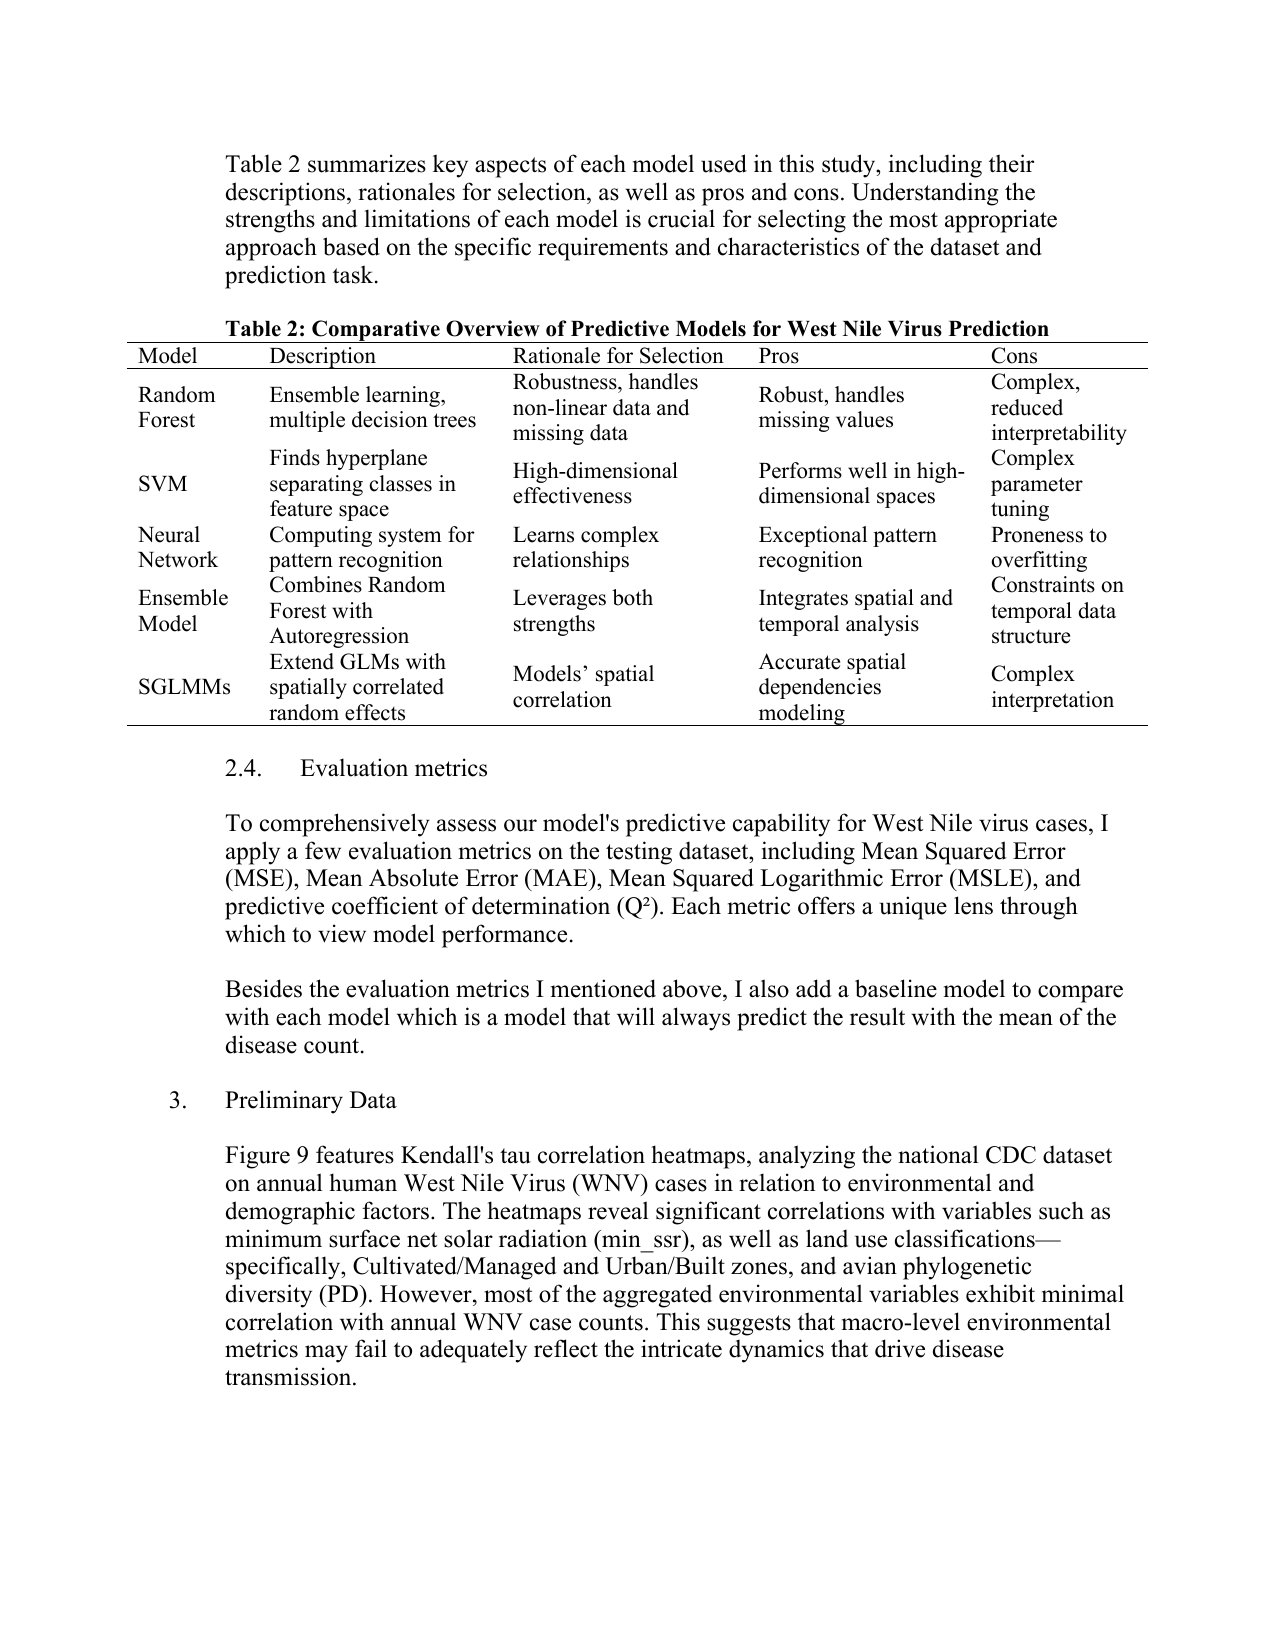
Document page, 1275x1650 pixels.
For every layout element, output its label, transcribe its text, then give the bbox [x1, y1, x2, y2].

table_cell Computing system for pattern recognition [258, 522, 501, 572]
table_header Cons [980, 343, 1148, 368]
title Table 2: Comparative Overview of Predictive Models for West Nile Virus Prediction [225, 316, 1125, 342]
table_cell Neural Network [127, 522, 258, 572]
table_cell Performs well in high-dimensional spaces [747, 445, 979, 522]
table_cell Ensemble Model [127, 573, 258, 649]
table_cell Ensemble learning, multiple decision trees [258, 369, 501, 445]
table_cell Models’ spatial correlation [501, 649, 747, 725]
table_cell SGLMMs [127, 649, 258, 725]
text Table 2 summarizes key aspects of each model used in this study, including their descriptions, rationales for selection, as well as pros and cons. Understanding the strengths and limitations of each model is crucial for selecting the most appropriate approach based on the specific requirements and characteristics of the dataset and prediction task. [225, 150, 1125, 288]
table_header Rationale for Selection [501, 343, 747, 368]
table_cell Finds hyperplane separating classes in feature space [258, 445, 501, 522]
table_cell SVM [127, 445, 258, 522]
table_cell Accurate spatial dependencies modeling [747, 649, 979, 725]
table_header Description [258, 343, 501, 368]
text To comprehensively assess our model's predictive capability for West Nile virus cases, I apply a few evaluation metrics on the testing dataset, including Mean Squared Error (MSE), Mean Absolute Error (MAE), Mean Squared Logarithmic Error (MSLE), and predictive coefficient of determination (Q²). Each metric offers a unique lens through which to view model performance. [225, 809, 1125, 948]
text Besides the evaluation metrics I mentioned above, I also add a baseline model to compare with each model which is a model that will always predict the result with the mean of the disease count. [225, 975, 1125, 1058]
table_cell Integrates spatial and temporal analysis [747, 573, 979, 649]
table_cell High-dimensional effectiveness [501, 445, 747, 522]
table_cell Proneness to overfitting [980, 522, 1148, 572]
table_cell Complex parameter tuning [980, 445, 1148, 522]
table_cell Complex, reduced interpretability [980, 369, 1148, 445]
table_header Pros [747, 343, 979, 368]
text Figure 9 features Kendall's tau correlation heatmaps, analyzing the national CDC dataset on annual human West Nile Virus (WNV) cases in relation to environmental and demographic factors. The heatmaps reveal significant correlations with variables such as minimum surface net solar radiation (min_ssr), as well as land use classifications—specifically, Cultivated/Managed and Urban/Built zones, and avian phylogenetic diversity (PD). However, most of the aggregated environmental variables exhibit minimal correlation with annual WNV case counts. This suggests that macro-level environmental metrics may fail to adequately reflect the intricate dynamics that drive disease transmission. [225, 1142, 1125, 1391]
table_cell Combines Random Forest with Autoregression [258, 573, 501, 649]
table_cell Random Forest [127, 369, 258, 445]
table_cell Robustness, handles non-linear data and missing data [501, 369, 747, 445]
table_cell Exceptional pattern recognition [747, 522, 979, 572]
table_cell Leverages both strengths [501, 573, 747, 649]
subtitle Evaluation metrics [262, 754, 1125, 781]
table_cell Robust, handles missing values [747, 369, 979, 445]
subtitle Preliminary Data [187, 1086, 1125, 1114]
table_cell Complex interpretation [980, 649, 1148, 725]
table_header Model [127, 343, 258, 368]
table_cell Extend GLMs with spatially correlated random effects [258, 649, 501, 725]
table_cell Learns complex relationships [501, 522, 747, 572]
table_cell Constraints on temporal data structure [980, 573, 1148, 649]
